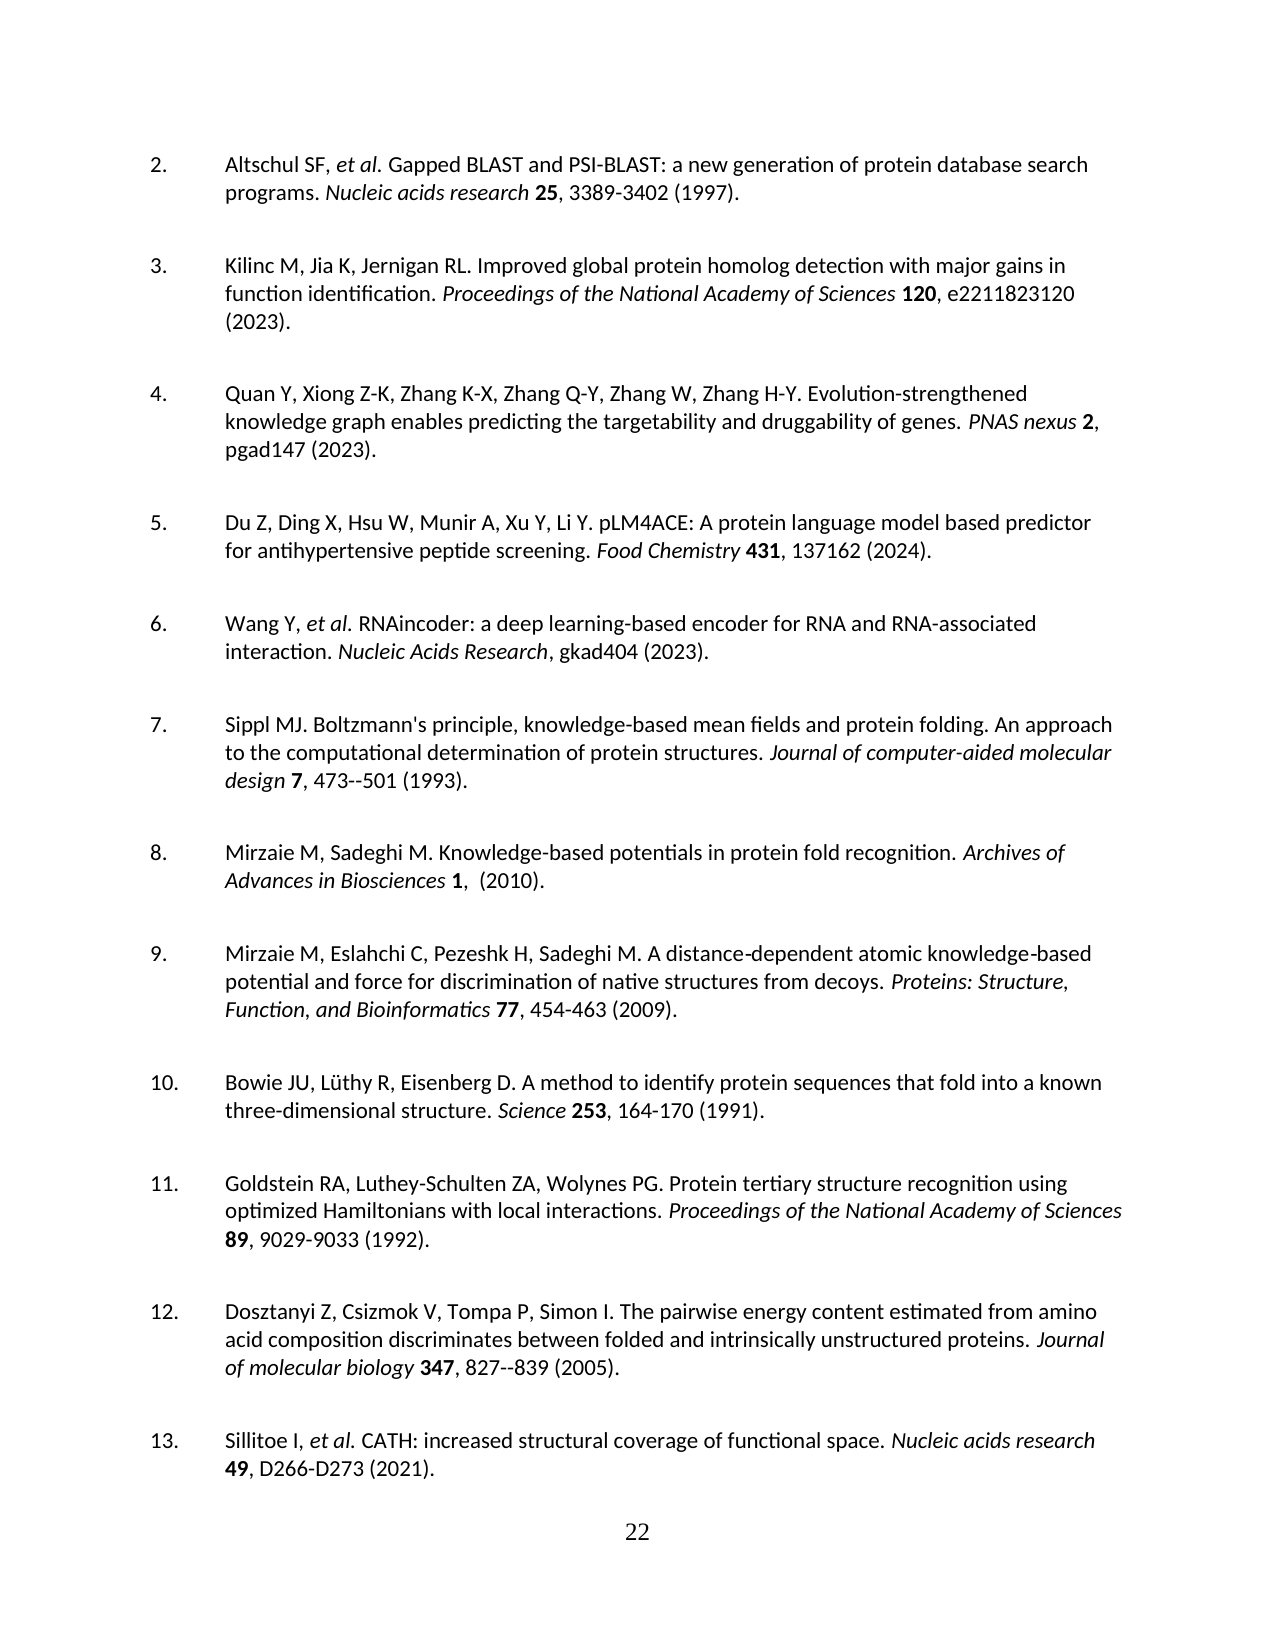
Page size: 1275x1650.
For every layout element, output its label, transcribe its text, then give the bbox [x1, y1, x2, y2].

text 4. Quan Y, Xiong Z-K, Zhang K-X, Zhang Q-Y, Zhang W, Zhang H-Y. Evolution-strengthened knowledge graph enables predicting the targetability and druggability of genes. PNAS nexus 2, pgad147 (2023). [150, 407, 1125, 492]
text 8. Mirzaie M, Sadeghi M. Knowledge-based potentials in protein fold recognition. Archives of Advances in Biosciences 1, (2010). [150, 866, 1125, 922]
text 2. Altschul SF, et al. Gapped BLAST and PSI-BLAST: a new generation of protein database search programs. Nucleic acids research 25, 3389-3402 (1997). [150, 178, 1125, 234]
text 12. Dosztanyi Z, Csizmok V, Tompa P, Simon I. The pairwise energy content estimated from amino acid composition discriminates between folded and intrinsically unstructured proteins. Journal of molecular biology 347, 827--839 (2005). [150, 1325, 1125, 1409]
text 9. Mirzaie M, Eslahchi C, Pezeshk H, Sadeghi M. A distance‐dependent atomic knowledge‐based potential and force for discrimination of native structures from decoys. Proteins: Structure, Function, and Bioinformatics 77, 454-463 (2009). [150, 967, 1125, 1051]
text 10. Bowie JU, Lüthy R, Eisenberg D. A method to identify protein sequences that fold into a known three-dimensional structure. Science 253, 164-170 (1991). [150, 1096, 1125, 1152]
text 11. Goldstein RA, Luthey-Schulten ZA, Wolynes PG. Protein tertiary structure recognition using optimized Hamiltonians with local interactions. Proceedings of the National Academy of Sciences 89, 9029-9033 (1992). [150, 1197, 1125, 1281]
text 5. Du Z, Ding X, Hsu W, Munir A, Xu Y, Li Y. pLM4ACE: A protein language model based predictor for antihypertensive peptide screening. Food Chemistry 431, 137162 (2024). [150, 536, 1125, 592]
text 7. Sippl MJ. Boltzmann's principle, knowledge-based mean fields and protein folding. An approach to the computational determination of protein structures. Journal of computer-aided molecular design 7, 473--501 (1993). [150, 738, 1125, 822]
text 3. Kilinc M, Jia K, Jernigan RL. Improved global protein homolog detection with major gains in function identification. Proceedings of the National Academy of Sciences 120, e2211823120 (2023). [150, 279, 1125, 363]
text 13. Sillitoe I, et al. CATH: increased structural coverage of functional space. Nucleic acids research 49, D266-D273 (2021). [150, 1454, 1125, 1510]
text 6. Wang Y, et al. RNAincoder: a deep learning-based encoder for RNA and RNA-associated interaction. Nucleic Acids Research, gkad404 (2023). [150, 637, 1125, 693]
